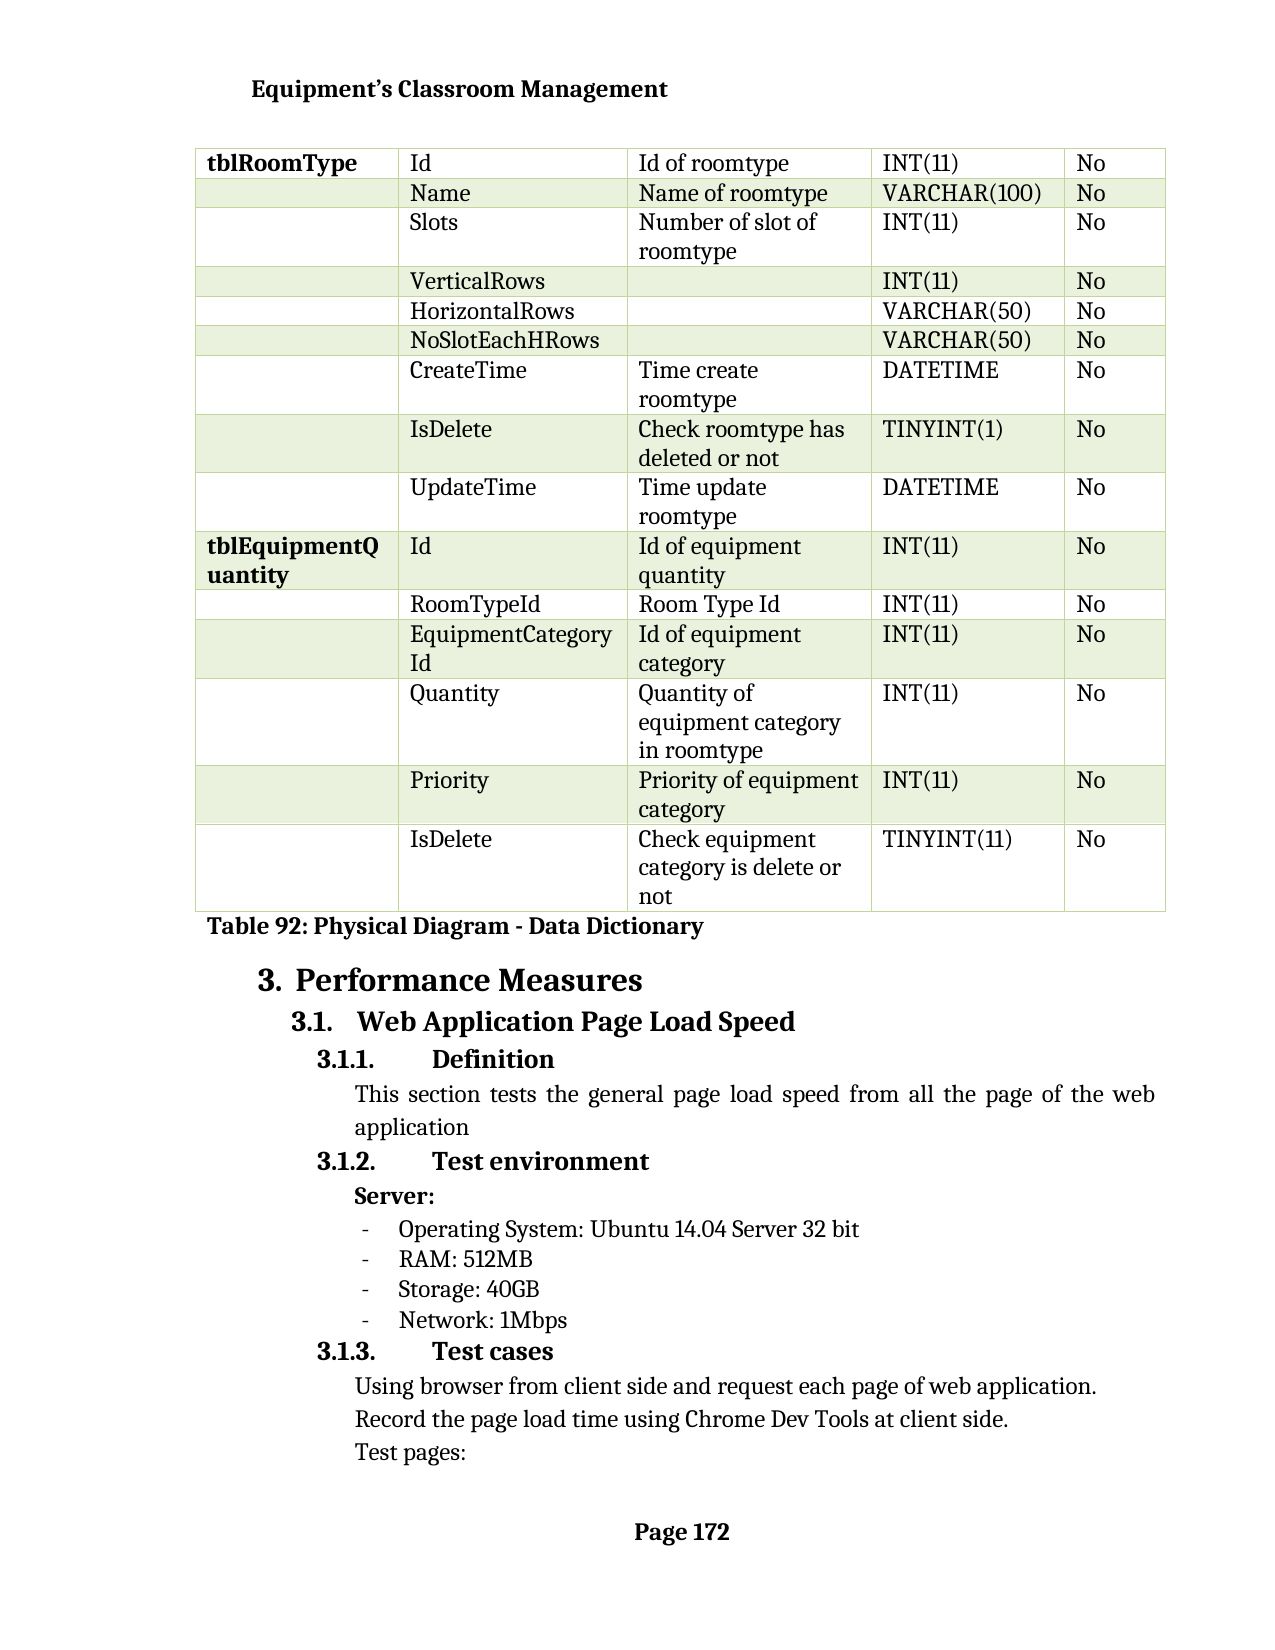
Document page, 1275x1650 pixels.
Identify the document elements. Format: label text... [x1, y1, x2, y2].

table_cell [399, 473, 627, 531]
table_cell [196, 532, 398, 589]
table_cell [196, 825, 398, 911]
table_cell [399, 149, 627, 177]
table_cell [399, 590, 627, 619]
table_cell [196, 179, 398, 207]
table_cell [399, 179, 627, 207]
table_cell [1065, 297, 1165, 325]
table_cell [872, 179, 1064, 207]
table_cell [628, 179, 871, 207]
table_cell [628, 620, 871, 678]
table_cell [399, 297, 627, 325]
list This section tests the general page load speed from all the page of the web application [354, 1080, 1157, 1142]
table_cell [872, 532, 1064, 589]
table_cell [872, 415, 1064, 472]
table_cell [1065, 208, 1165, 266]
list Using browser from client side and request each page of web application. Record the page load time using Chrome Dev Tools at client side. [354, 1372, 1157, 1434]
list Server: [354, 1182, 1157, 1210]
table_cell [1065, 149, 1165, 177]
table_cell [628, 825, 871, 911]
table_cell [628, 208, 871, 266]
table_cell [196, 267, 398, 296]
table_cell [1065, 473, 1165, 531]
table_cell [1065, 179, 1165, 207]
list Test cases [317, 1336, 1157, 1367]
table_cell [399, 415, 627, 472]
list Test environment [317, 1146, 1157, 1177]
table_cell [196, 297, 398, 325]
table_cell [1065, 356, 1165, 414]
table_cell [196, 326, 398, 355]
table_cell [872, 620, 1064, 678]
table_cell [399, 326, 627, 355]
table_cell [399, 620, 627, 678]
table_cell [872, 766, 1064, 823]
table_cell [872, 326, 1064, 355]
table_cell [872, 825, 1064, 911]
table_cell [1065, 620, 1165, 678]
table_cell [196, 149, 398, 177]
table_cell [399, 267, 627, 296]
list Performance Measures [258, 961, 1157, 1000]
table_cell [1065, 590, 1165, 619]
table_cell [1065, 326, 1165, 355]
list RAM: 512MB [361, 1245, 1157, 1274]
list Storage: 40GB [361, 1275, 1157, 1304]
list Network: 1Mbps [361, 1306, 1157, 1334]
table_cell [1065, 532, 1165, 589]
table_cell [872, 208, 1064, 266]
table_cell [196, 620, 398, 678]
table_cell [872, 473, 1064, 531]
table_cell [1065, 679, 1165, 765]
list Web Application Page Load Speed [291, 1006, 1157, 1039]
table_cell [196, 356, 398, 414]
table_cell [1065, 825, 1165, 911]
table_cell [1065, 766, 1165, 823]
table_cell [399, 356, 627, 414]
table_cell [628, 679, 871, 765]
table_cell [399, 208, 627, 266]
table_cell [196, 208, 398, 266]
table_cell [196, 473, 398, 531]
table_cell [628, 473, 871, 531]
list Test pages: [354, 1438, 1157, 1467]
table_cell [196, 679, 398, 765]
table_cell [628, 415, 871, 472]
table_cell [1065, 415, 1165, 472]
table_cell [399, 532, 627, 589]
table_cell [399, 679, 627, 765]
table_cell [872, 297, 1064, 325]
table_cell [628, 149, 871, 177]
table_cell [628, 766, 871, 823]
list Operating System: Ubuntu 14.04 Server 32 bit [361, 1214, 1157, 1243]
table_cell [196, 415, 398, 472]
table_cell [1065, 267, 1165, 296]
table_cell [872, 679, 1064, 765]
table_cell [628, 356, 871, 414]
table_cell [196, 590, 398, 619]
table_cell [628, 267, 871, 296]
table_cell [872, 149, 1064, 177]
list Definition [317, 1044, 1157, 1075]
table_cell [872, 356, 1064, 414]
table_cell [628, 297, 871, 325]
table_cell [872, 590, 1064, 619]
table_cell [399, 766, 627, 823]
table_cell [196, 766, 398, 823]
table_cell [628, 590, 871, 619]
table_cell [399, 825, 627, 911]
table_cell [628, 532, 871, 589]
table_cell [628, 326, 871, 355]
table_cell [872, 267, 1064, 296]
